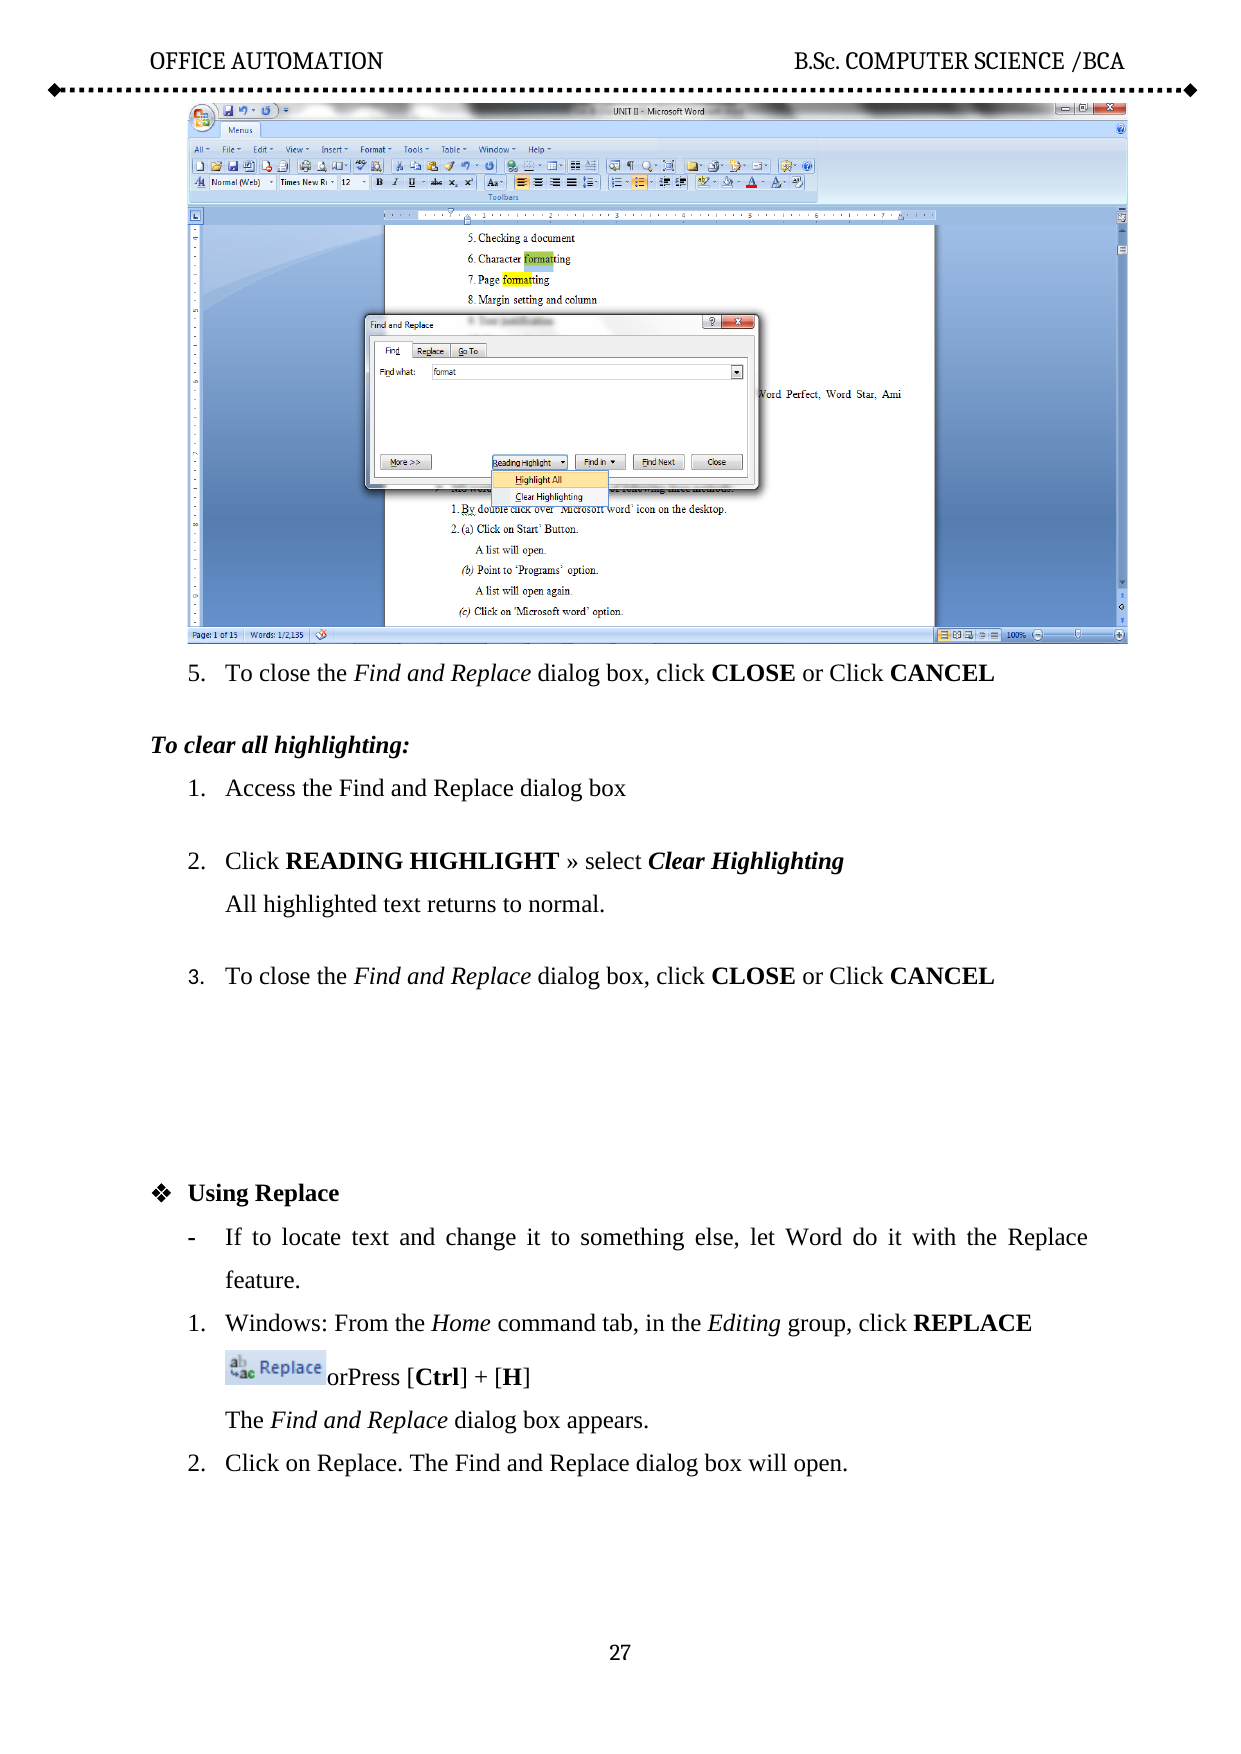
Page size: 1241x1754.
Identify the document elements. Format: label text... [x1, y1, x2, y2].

list To close the Find and Replace dialog box, click CLOSE or Click CANCEL [187, 658, 1090, 687]
list Click READING HIGHLIGHT » select Clear Highlighting All highlighted text returns to normal. [187, 846, 1090, 918]
list Click on Replace. The Find and Replace dialog box will open. [187, 1448, 1090, 1477]
picture [225, 1350, 327, 1385]
subtitle To clear all highlighting: [150, 730, 1090, 759]
list If to locate text and change it to something else, let Word do it with the Replace feature. [187, 1222, 1090, 1293]
list Access the Find and Replace dialog box [187, 773, 1090, 802]
list Using Replace [150, 1178, 1090, 1207]
list To close the Find and Replace dialog box, click CLOSE or Click CANCEL [187, 961, 1090, 990]
picture [187, 103, 1128, 644]
list Windows: From the Home command tab, in the Editing group, click REPLACEorPress [Ctrl] + [H] The Find and Replace dialog box appears. [187, 1308, 1090, 1433]
